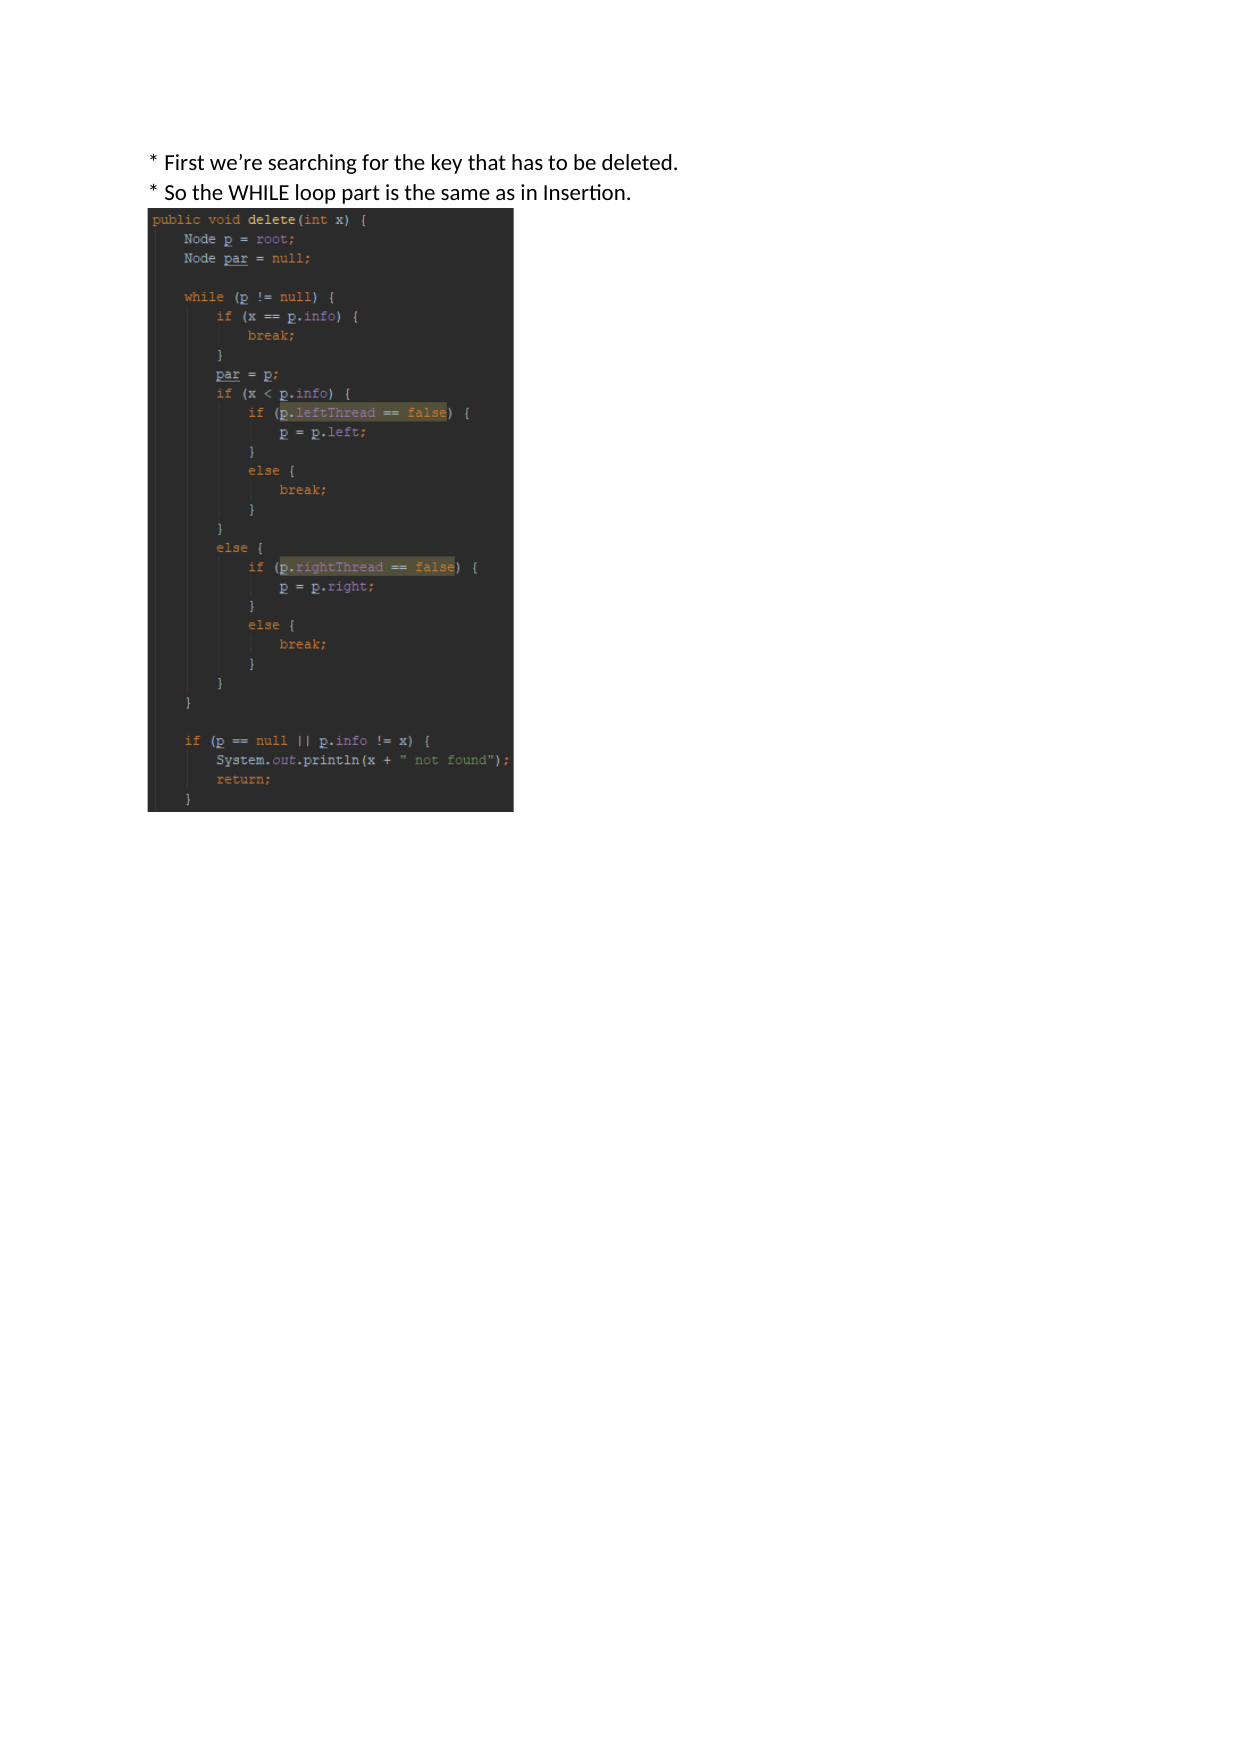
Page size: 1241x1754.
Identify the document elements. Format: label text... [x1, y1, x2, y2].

picture [147, 208, 514, 812]
